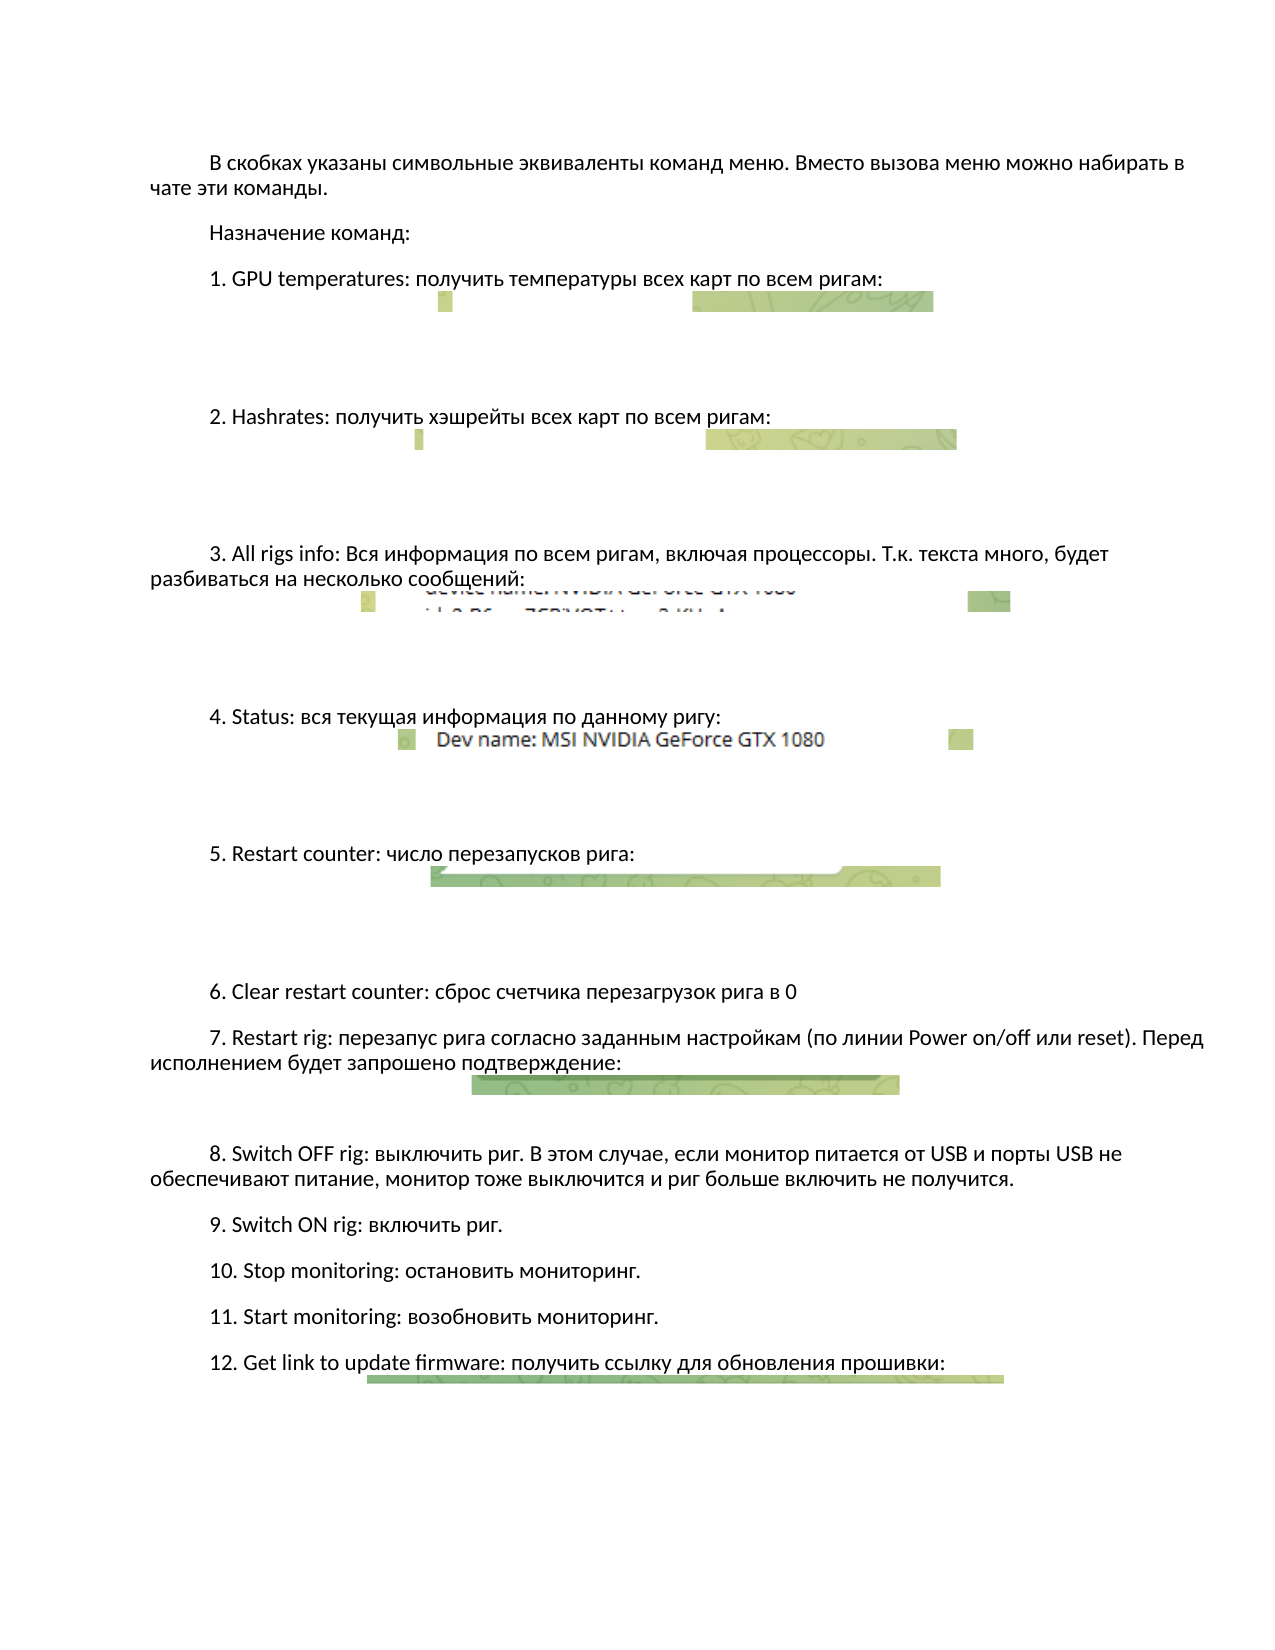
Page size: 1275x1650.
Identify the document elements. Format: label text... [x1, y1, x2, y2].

text 4. Status: вся текущая информация по данному ригу: [150, 704, 1221, 729]
text 12. Get link to update firmware: получить ссылку для обновления прошивки: [150, 1350, 1221, 1375]
text 9. Switch ON rig: включить риг. [150, 1212, 1221, 1237]
text 1. GPU temperatures: получить температуры всех карт по всем ригам: [150, 267, 1221, 292]
text 10. Stop monitoring: остановить мониторинг. [150, 1258, 1221, 1283]
text Назначение команд: [150, 221, 1221, 246]
text В скобках указаны символьные эквиваленты команд меню. Вместо вызова меню можно набирать в чате эти команды. [150, 150, 1221, 200]
text 7. Restart rig: перезапус рига согласно заданным настройкам (по линии Power on/off или reset). Перед исполнением будет запрошено подтверждение: [150, 1025, 1221, 1075]
text 5. Restart counter: число перезапусков рига: [150, 842, 1221, 867]
text 3. All rigs info: Вся информация по всем ригам, включая процессоры. Т.к. текста много, будет разбиваться на несколько сообщений: [150, 542, 1221, 592]
text 6. Clear restart counter: сброс счетчика перезагрузок рига в 0 [150, 979, 1221, 1004]
text 2. Hashrates: получить хэшрейты всех карт по всем ригам: [150, 404, 1221, 429]
text 11. Start monitoring: возобновить мониторинг. [150, 1304, 1221, 1329]
text 8. Switch OFF rig: выключить риг. В этом случае, если монитор питается от USB и порты USB не обеспечивают питание, монитор тоже выключится и риг больше включить не получится. [150, 1142, 1221, 1192]
